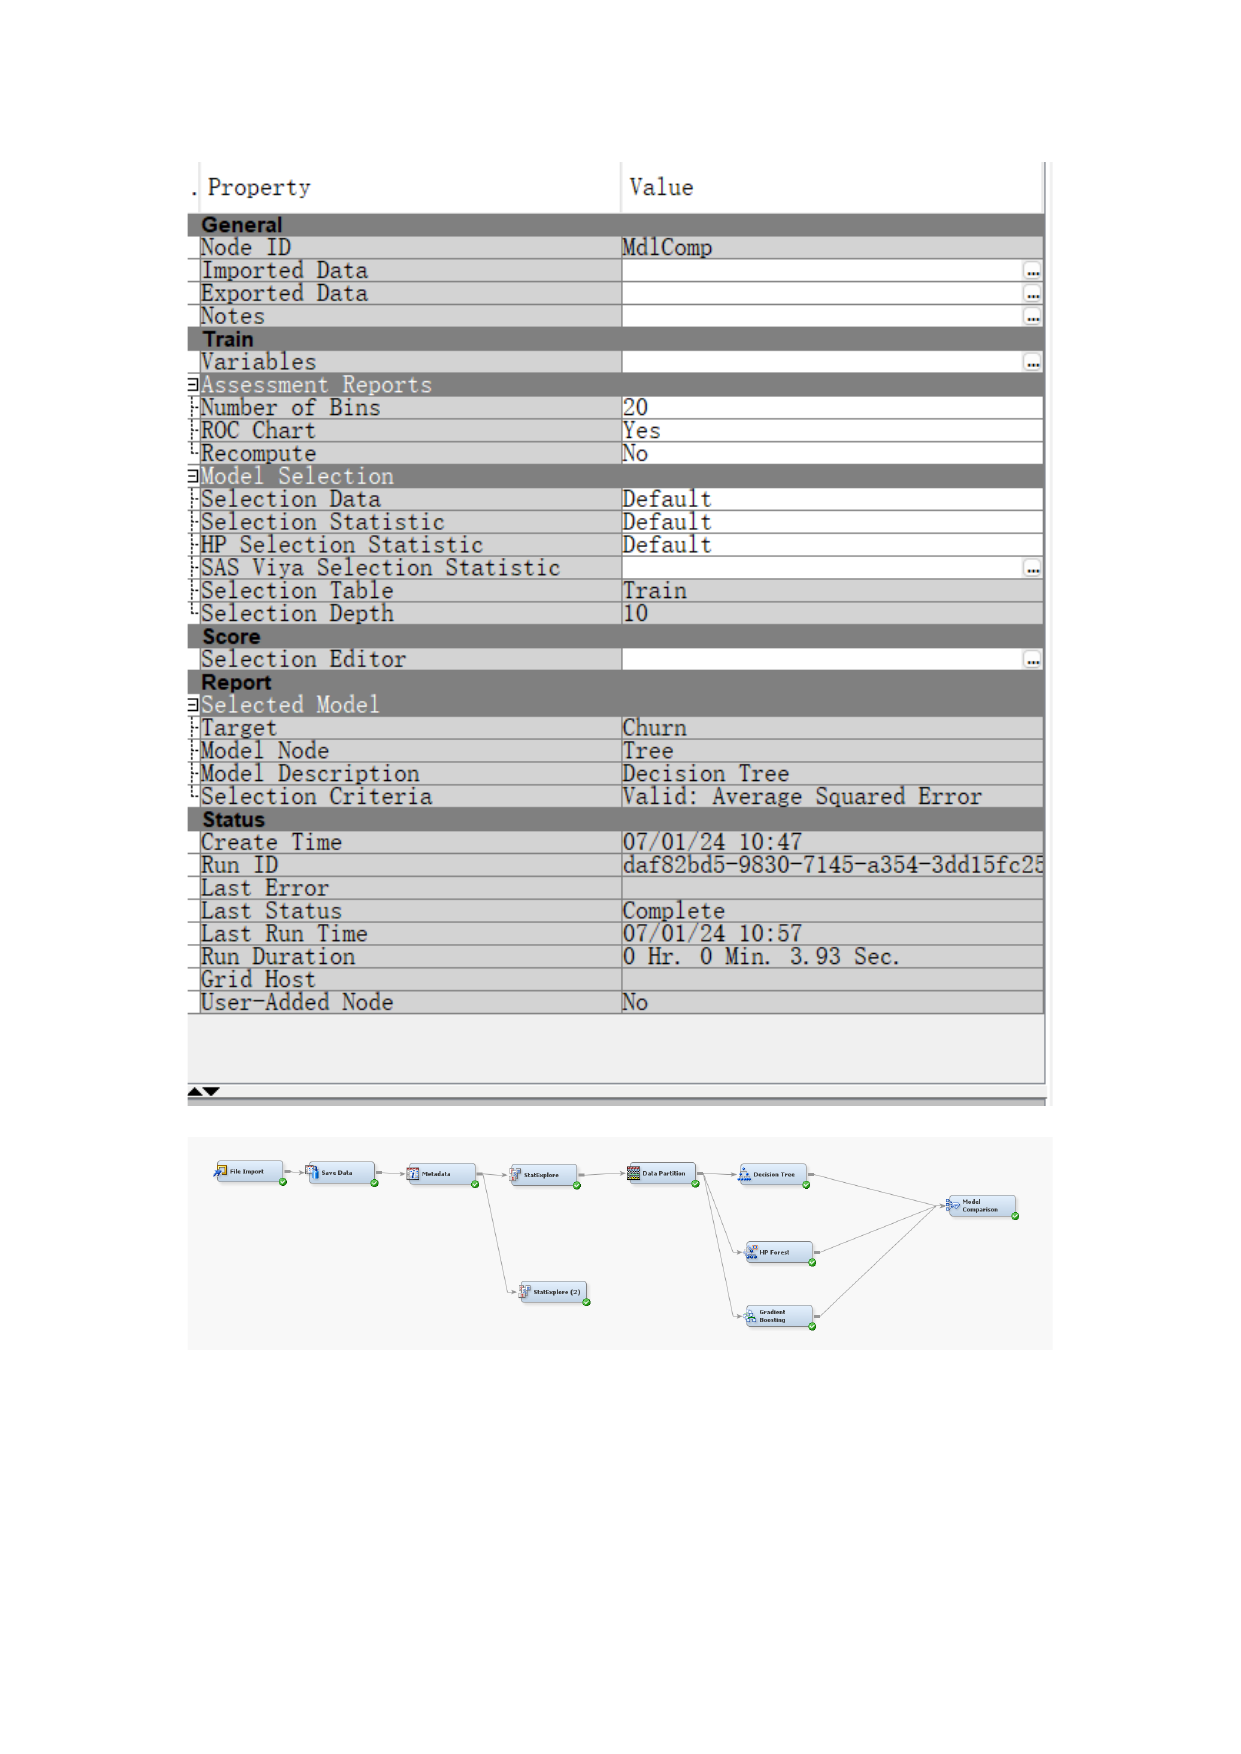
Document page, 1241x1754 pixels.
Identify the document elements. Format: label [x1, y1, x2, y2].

picture [187, 162, 1053, 1106]
picture [187, 1137, 1053, 1350]
